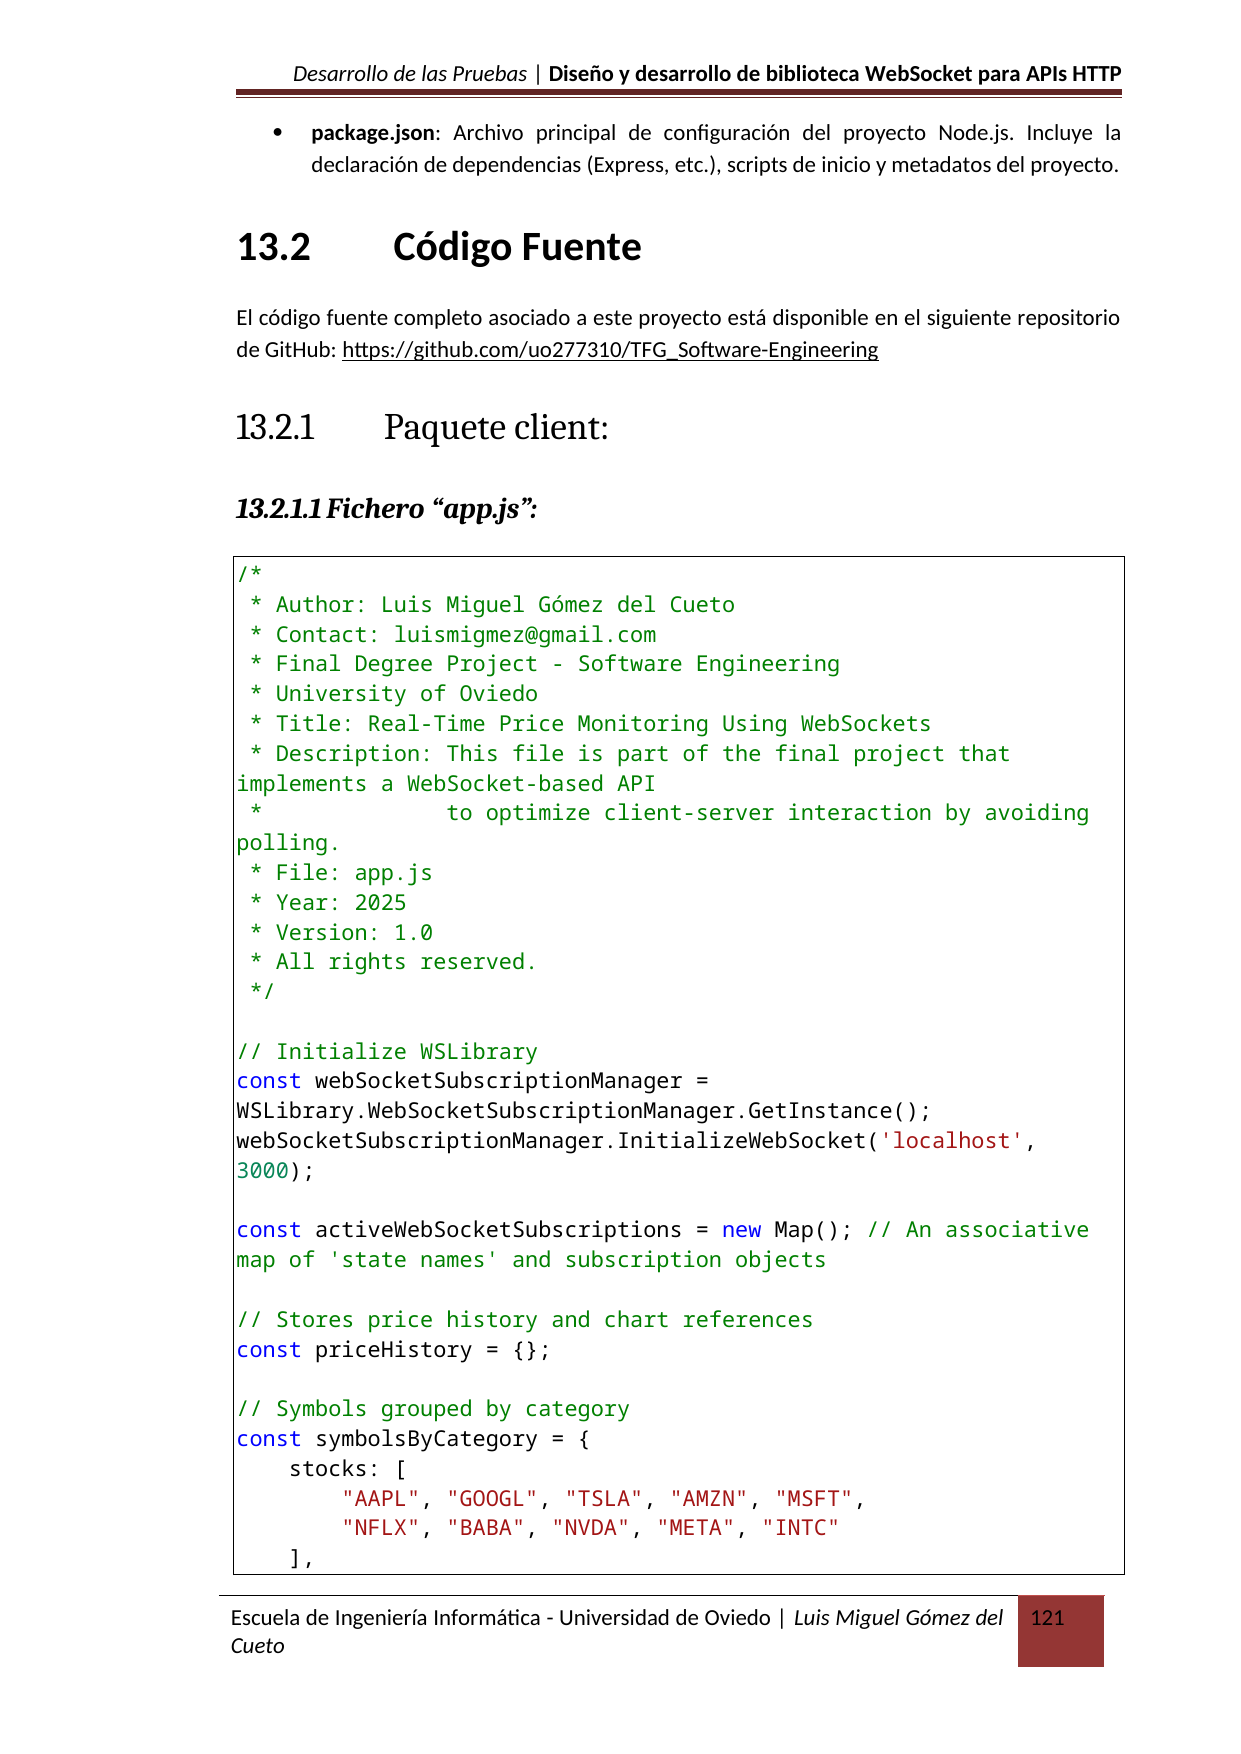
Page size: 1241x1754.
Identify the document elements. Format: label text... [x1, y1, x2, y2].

text * Version: 1.0 [236, 917, 1122, 946]
text */ [236, 976, 1122, 1006]
subtitle Código Fuente [236, 220, 1122, 271]
text * Year: 2025 [236, 887, 1122, 917]
subtitle Paquete client: [236, 405, 1122, 448]
list package.json: Archivo principal de configuración del proyecto Node.js. Incluye la declaración de dependencias (Express, etc.), scripts de inicio y metadatos del proyecto. [274, 118, 1122, 178]
text /* [234, 557, 1124, 589]
text const activeWebSocketSubscriptions = new Map(); // An associative map of 'state names' and subscription objects [236, 1214, 1122, 1274]
text * Title: Real-Time Price Monitoring Using WebSockets [236, 708, 1122, 738]
subtitle Fichero “app.js”: [236, 492, 1122, 526]
text "NFLX", "BABA", "NVDA", "META", "INTC" [236, 1512, 1122, 1539]
text "AAPL", "GOOGL", "TSLA", "AMZN", "MSFT", [236, 1483, 1122, 1512]
text * File: app.js [236, 857, 1122, 887]
text * Contact: luismigmez@gmail.com [236, 619, 1122, 648]
text stocks: [ [236, 1453, 1122, 1483]
text const webSocketSubscriptionManager = WSLibrary.WebSocketSubscriptionManager.GetInstance(); [236, 1066, 1122, 1125]
text * Final Degree Project - Software Engineering [236, 648, 1122, 678]
text const symbolsByCategory = { [236, 1423, 1122, 1453]
text * Author: Luis Miguel Gómez del Cueto [236, 589, 1122, 619]
text El código fuente completo asociado a este proyecto está disponible en el siguiente repositorio de GitHub: https://github.com/uo277310/TFG_Software-Engineering [236, 303, 1122, 364]
text * University of Oviedo [236, 678, 1122, 708]
text ], [234, 1539, 1124, 1574]
text // Symbols grouped by category [236, 1393, 1122, 1423]
text // Initialize WSLibrary [236, 1036, 1122, 1066]
text * Description: This file is part of the final project that implements a WebSocket-based API [236, 738, 1122, 797]
text // Stores price history and chart references [236, 1304, 1122, 1334]
text * to optimize client-server interaction by avoiding polling. [236, 797, 1122, 857]
text * All rights reserved. [236, 946, 1122, 976]
text const priceHistory = {}; [236, 1334, 1122, 1363]
text webSocketSubscriptionManager.InitializeWebSocket('localhost', 3000); [236, 1125, 1122, 1185]
